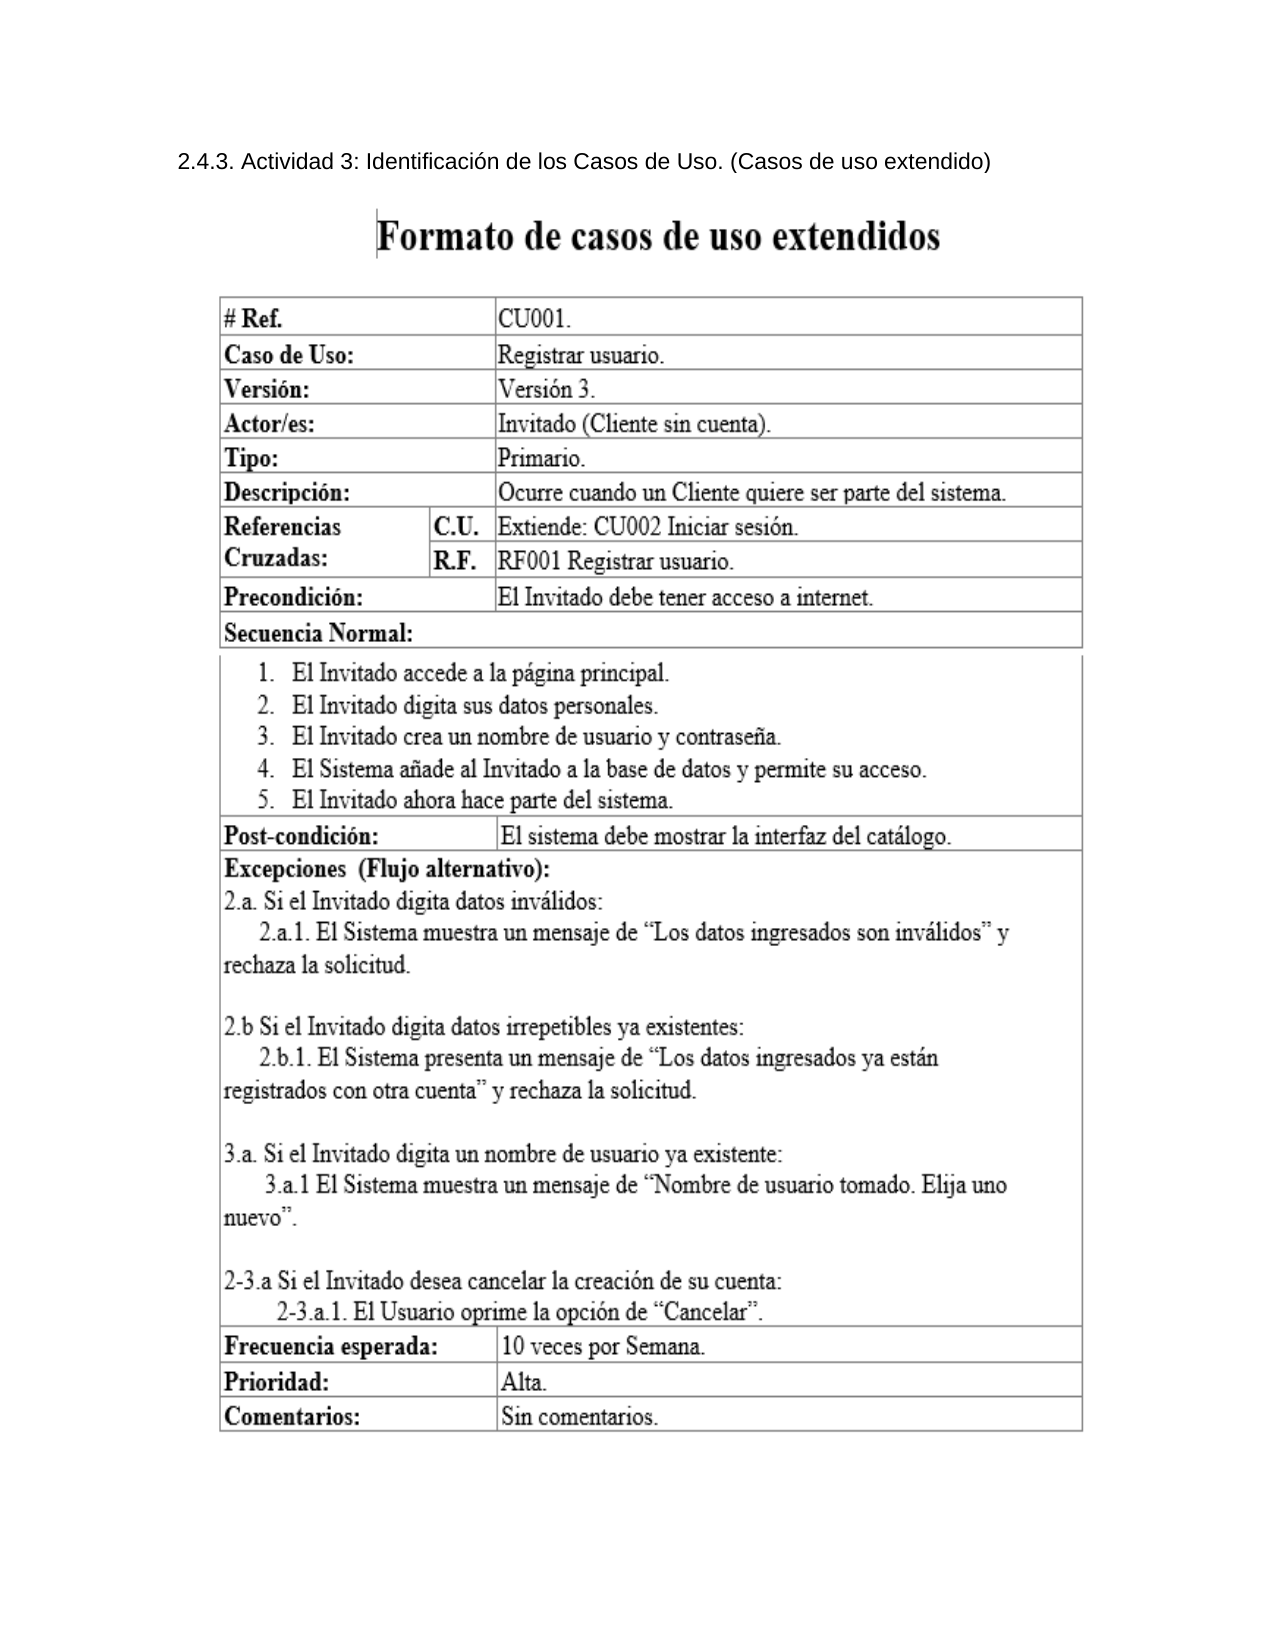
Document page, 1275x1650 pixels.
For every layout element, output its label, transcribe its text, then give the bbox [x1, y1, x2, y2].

text 2.4.3. Actividad 3: Identificación de los Casos de Uso. (Casos de uso extendido) [177, 148, 1098, 173]
picture [177, 173, 1098, 1451]
